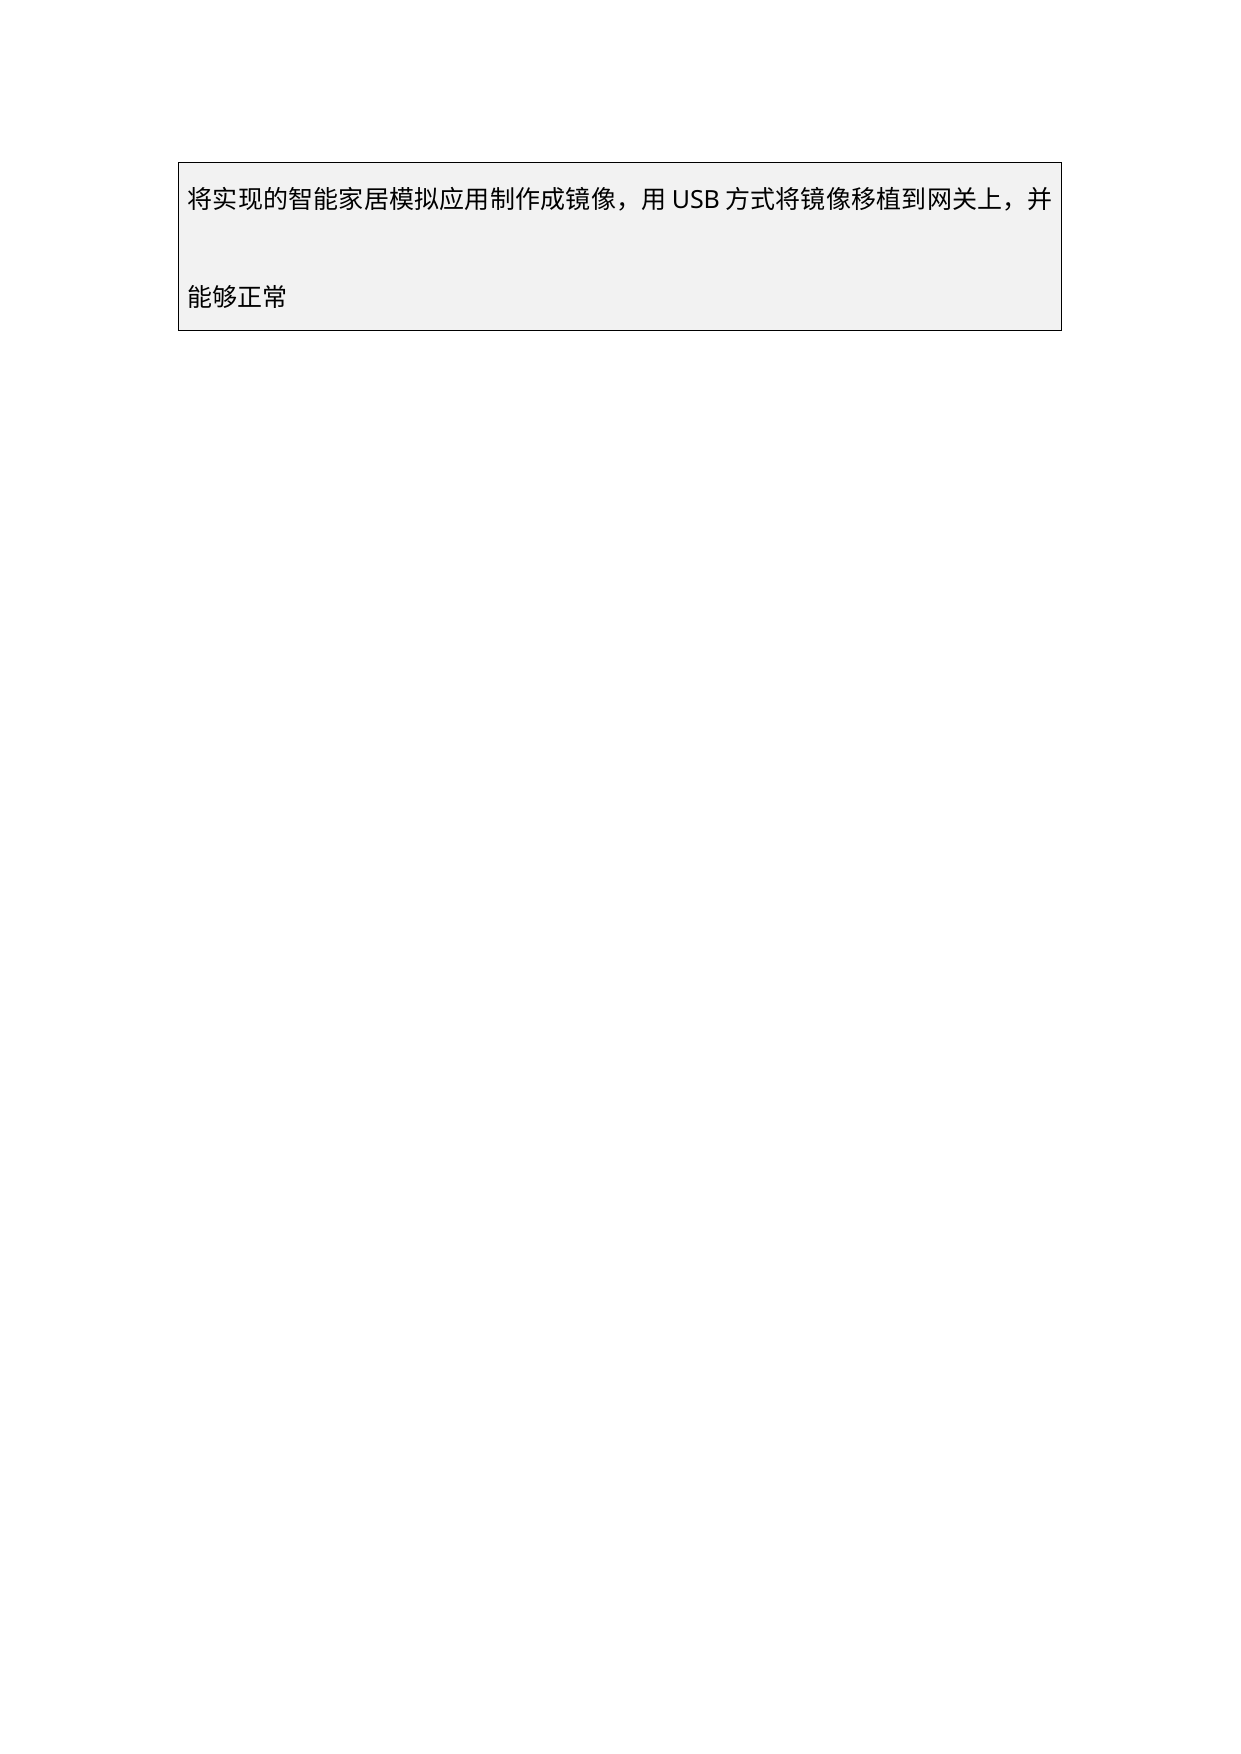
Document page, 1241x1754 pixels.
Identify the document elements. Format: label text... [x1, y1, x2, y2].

text 将实现的智能家居模拟应用制作成镜像，用USB方式将镜像移植到网关上，并能够正常 [179, 163, 1061, 330]
